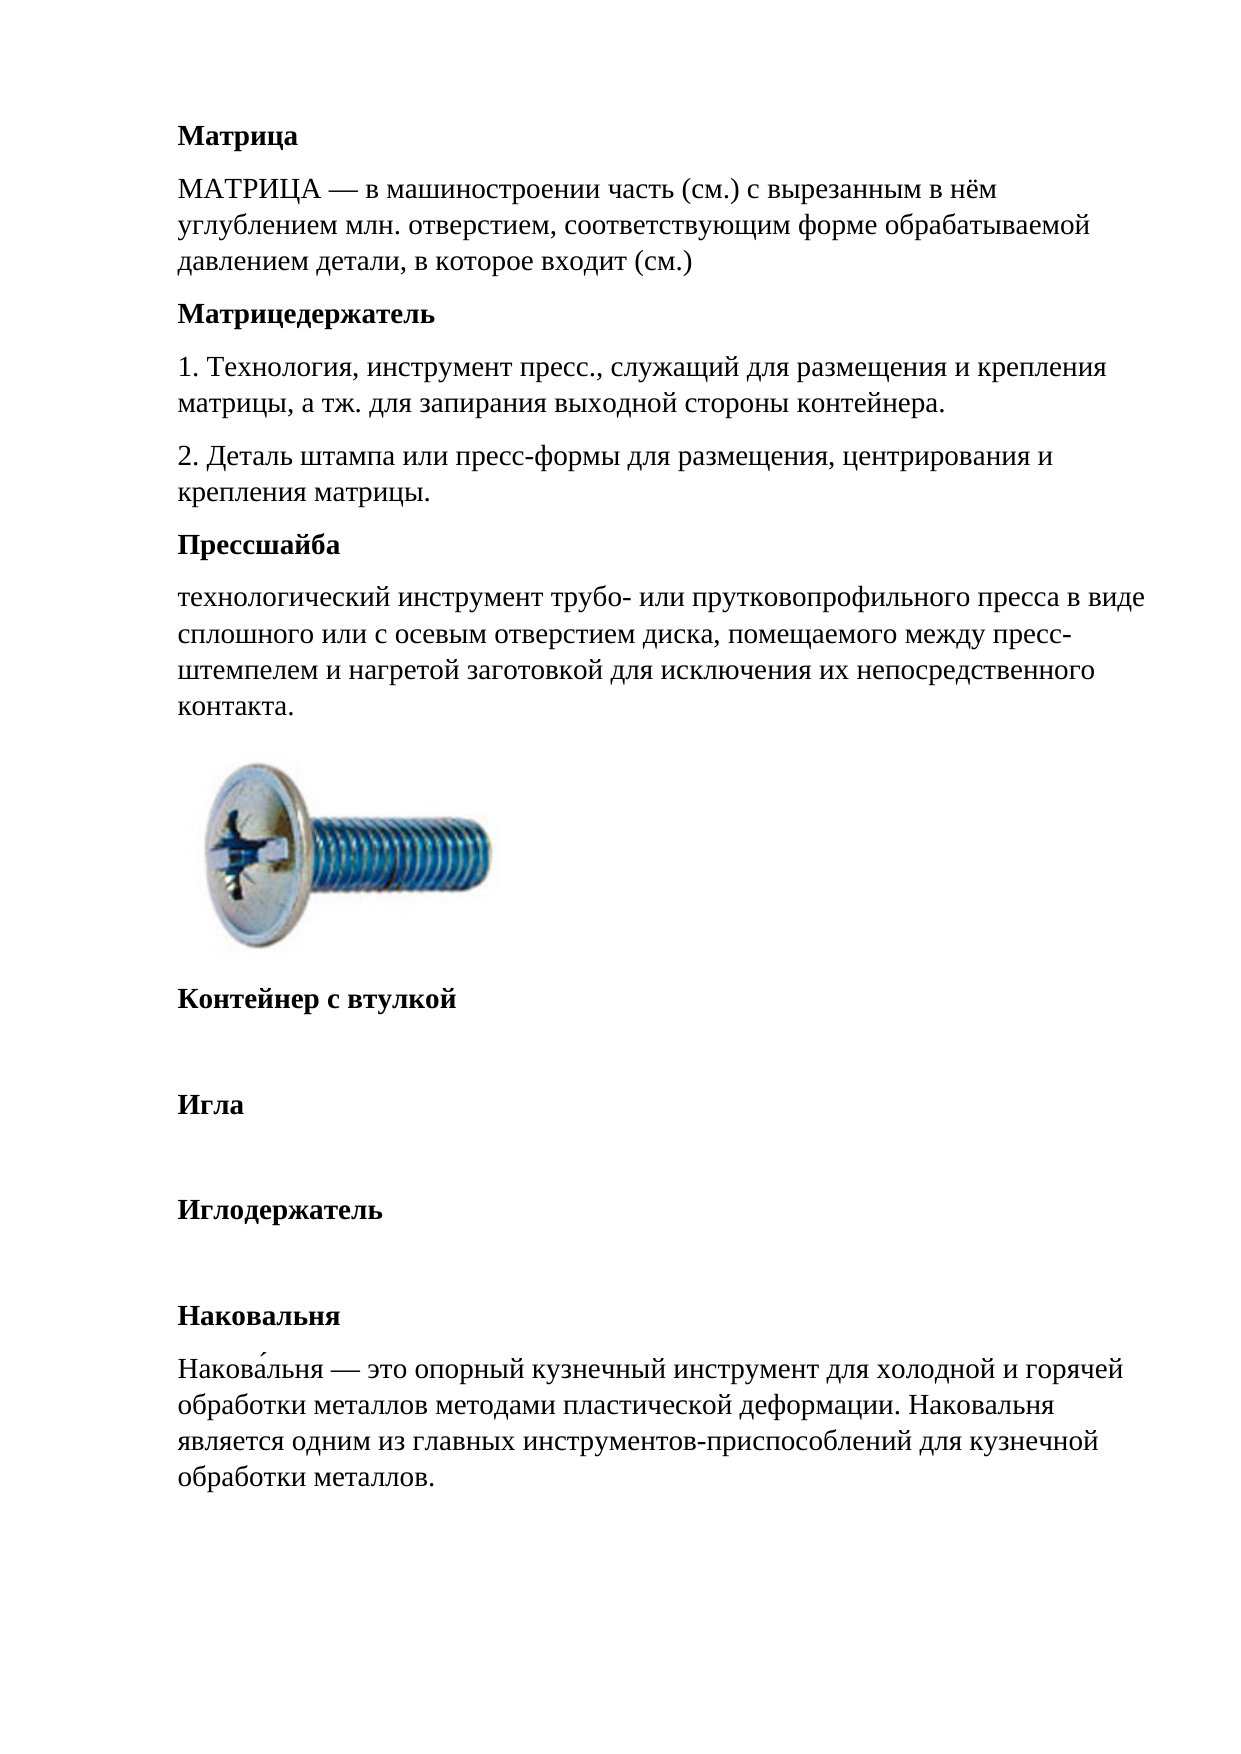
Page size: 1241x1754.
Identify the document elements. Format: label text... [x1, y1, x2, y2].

text Накова́льня — это опорный кузнечный инструмент для холодной и горячей обработки металлов методами пластической деформации. Наковальня является одним из главных инструментов-приспособлений для кузнечной обработки металлов. [177, 1351, 1152, 1493]
picture [177, 740, 500, 963]
text Игла [177, 1087, 1152, 1120]
text Матрицедержатель [177, 296, 1152, 329]
text 2. Деталь штампа или пресс-формы для размещения, центрирования и крепления матрицы. [177, 438, 1152, 507]
text Матрица [177, 118, 1152, 152]
text Наковальня [177, 1298, 1152, 1332]
text 1. Технология, инструмент пресс., служащий для размещения и крепления матрицы, а тж. для запирания выходной стороны контейнера. [177, 349, 1152, 418]
text Прессшайба [177, 527, 1152, 560]
text МАТРИЦА — в машиностроении часть (см.) с вырезанным в нём углублением млн. отверстием, соответствующим форме обрабатываемой давлением детали, в которое входит (см.) [177, 171, 1152, 277]
text Контейнер с втулкой [177, 981, 1152, 1015]
text технологический инструмент трубо- или прутковопрофильного пресса в виде сплошного или с осевым отверстием диска, помещаемого между пресс-штемпелем и нагретой заготовкой для исключения их непосредственного контакта. [177, 579, 1152, 722]
text Иглодержатель [177, 1192, 1152, 1226]
